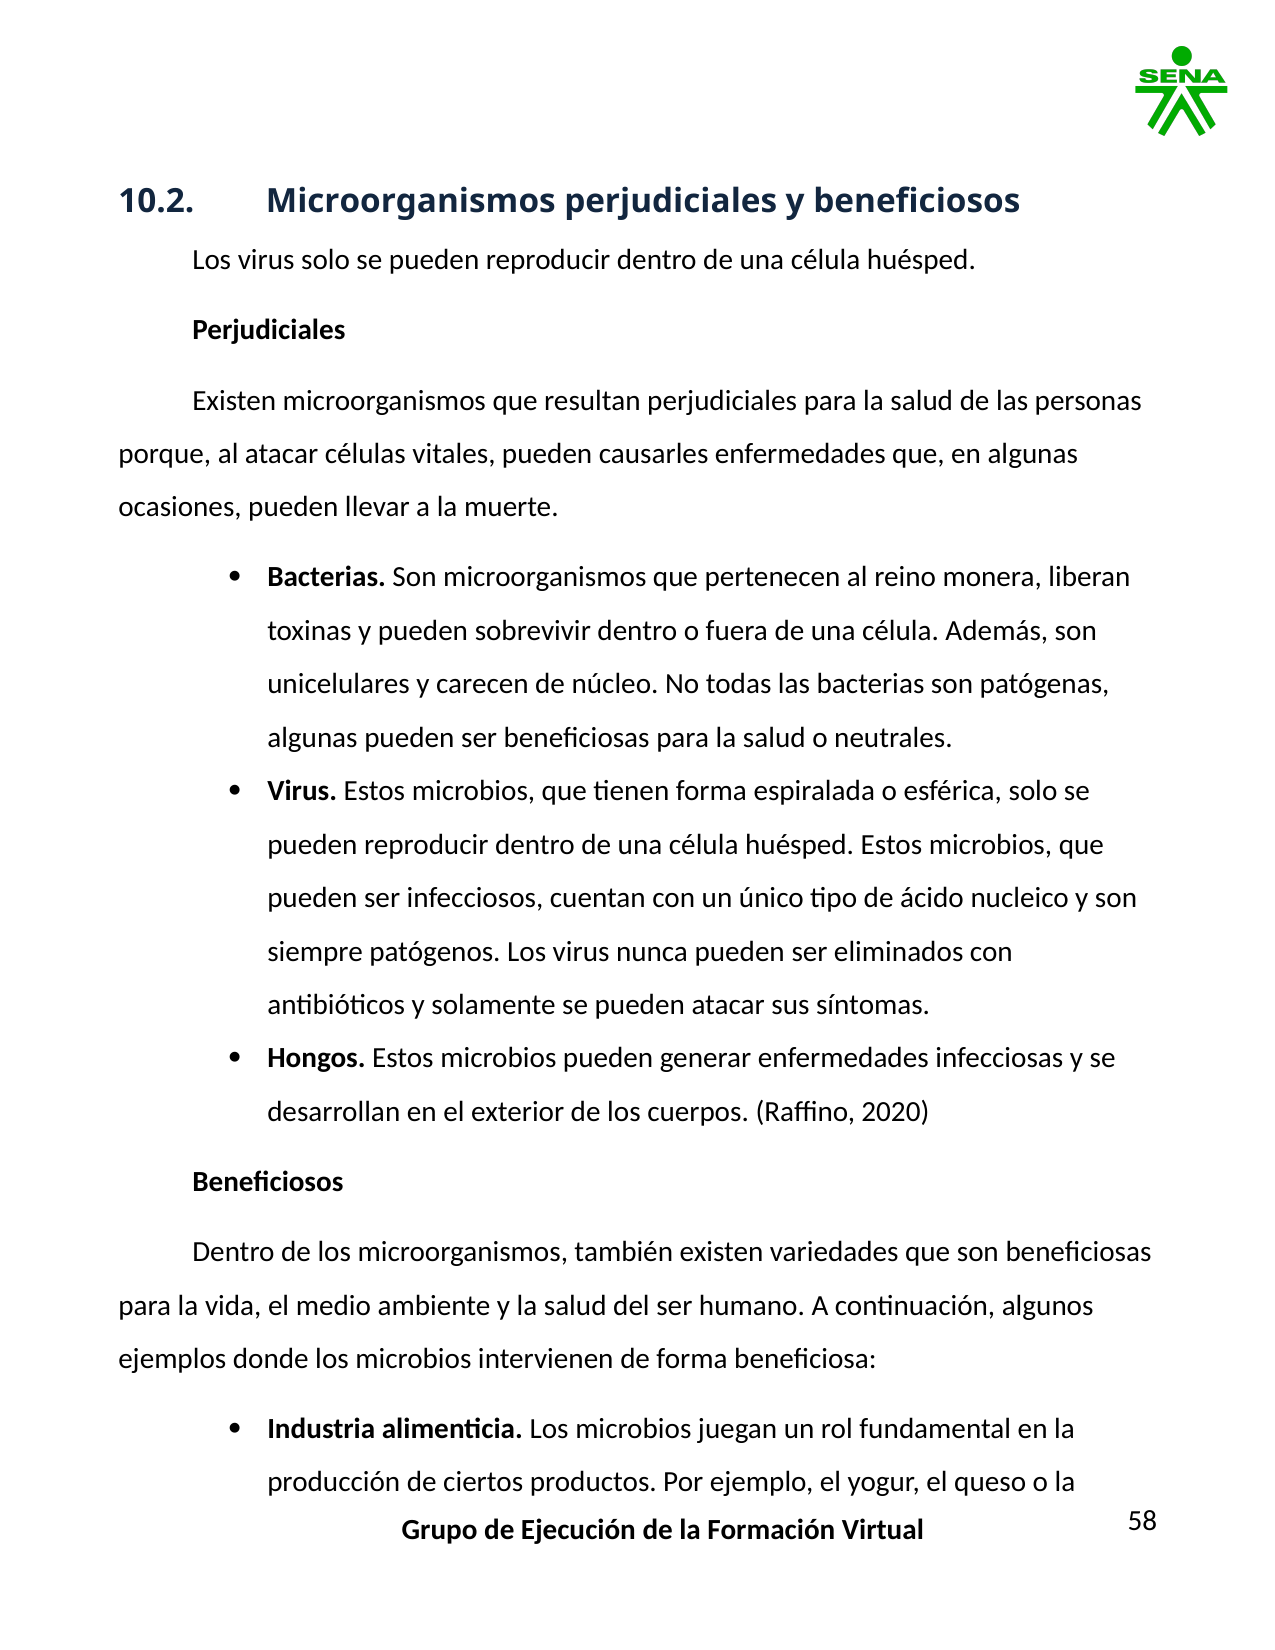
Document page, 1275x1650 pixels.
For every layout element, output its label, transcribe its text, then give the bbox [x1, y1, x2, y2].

list Virus. Estos microbios, que tienen forma espiralada o esférica, solo se pueden reproducir dentro de una célula huésped. Estos microbios, que pueden ser infecciosos, cuentan con un único tipo de ácido nucleico y son siempre patógenos. Los virus nunca pueden ser eliminados con antibióticos y solamente se pueden atacar sus síntomas. [229, 772, 1157, 1022]
list Hongos. Estos microbios pueden generar enfermedades infecciosas y se desarrollan en el exterior de los cuerpos. (Raffino, 2020) [229, 1039, 1157, 1128]
picture [1135, 46, 1228, 136]
text Beneficiosos [118, 1163, 1157, 1199]
text Perjudiciales [118, 311, 1157, 347]
subtitle Microorganismos perjudiciales y beneficiosos [118, 177, 1157, 223]
text Los virus solo se pueden reproducir dentro de una célula huésped. [118, 241, 1157, 277]
list Bacterias. Son microorganismos que pertenecen al reino monera, liberan toxinas y pueden sobrevivir dentro o fuera de una célula. Además, son unicelulares y carecen de núcleo. No todas las bacterias son patógenas, algunas pueden ser beneficiosas para la salud o neutrales. [229, 558, 1157, 754]
text Existen microorganismos que resultan perjudiciales para la salud de las personas porque, al atacar células vitales, pueden causarles enfermedades que, en algunas ocasiones, pueden llevar a la muerte. [118, 382, 1157, 524]
text Dentro de los microorganismos, también existen variedades que son beneficiosas para la vida, el medio ambiente y la salud del ser humano. A continuación, algunos ejemplos donde los microbios intervienen de forma beneficiosa: [118, 1233, 1157, 1376]
